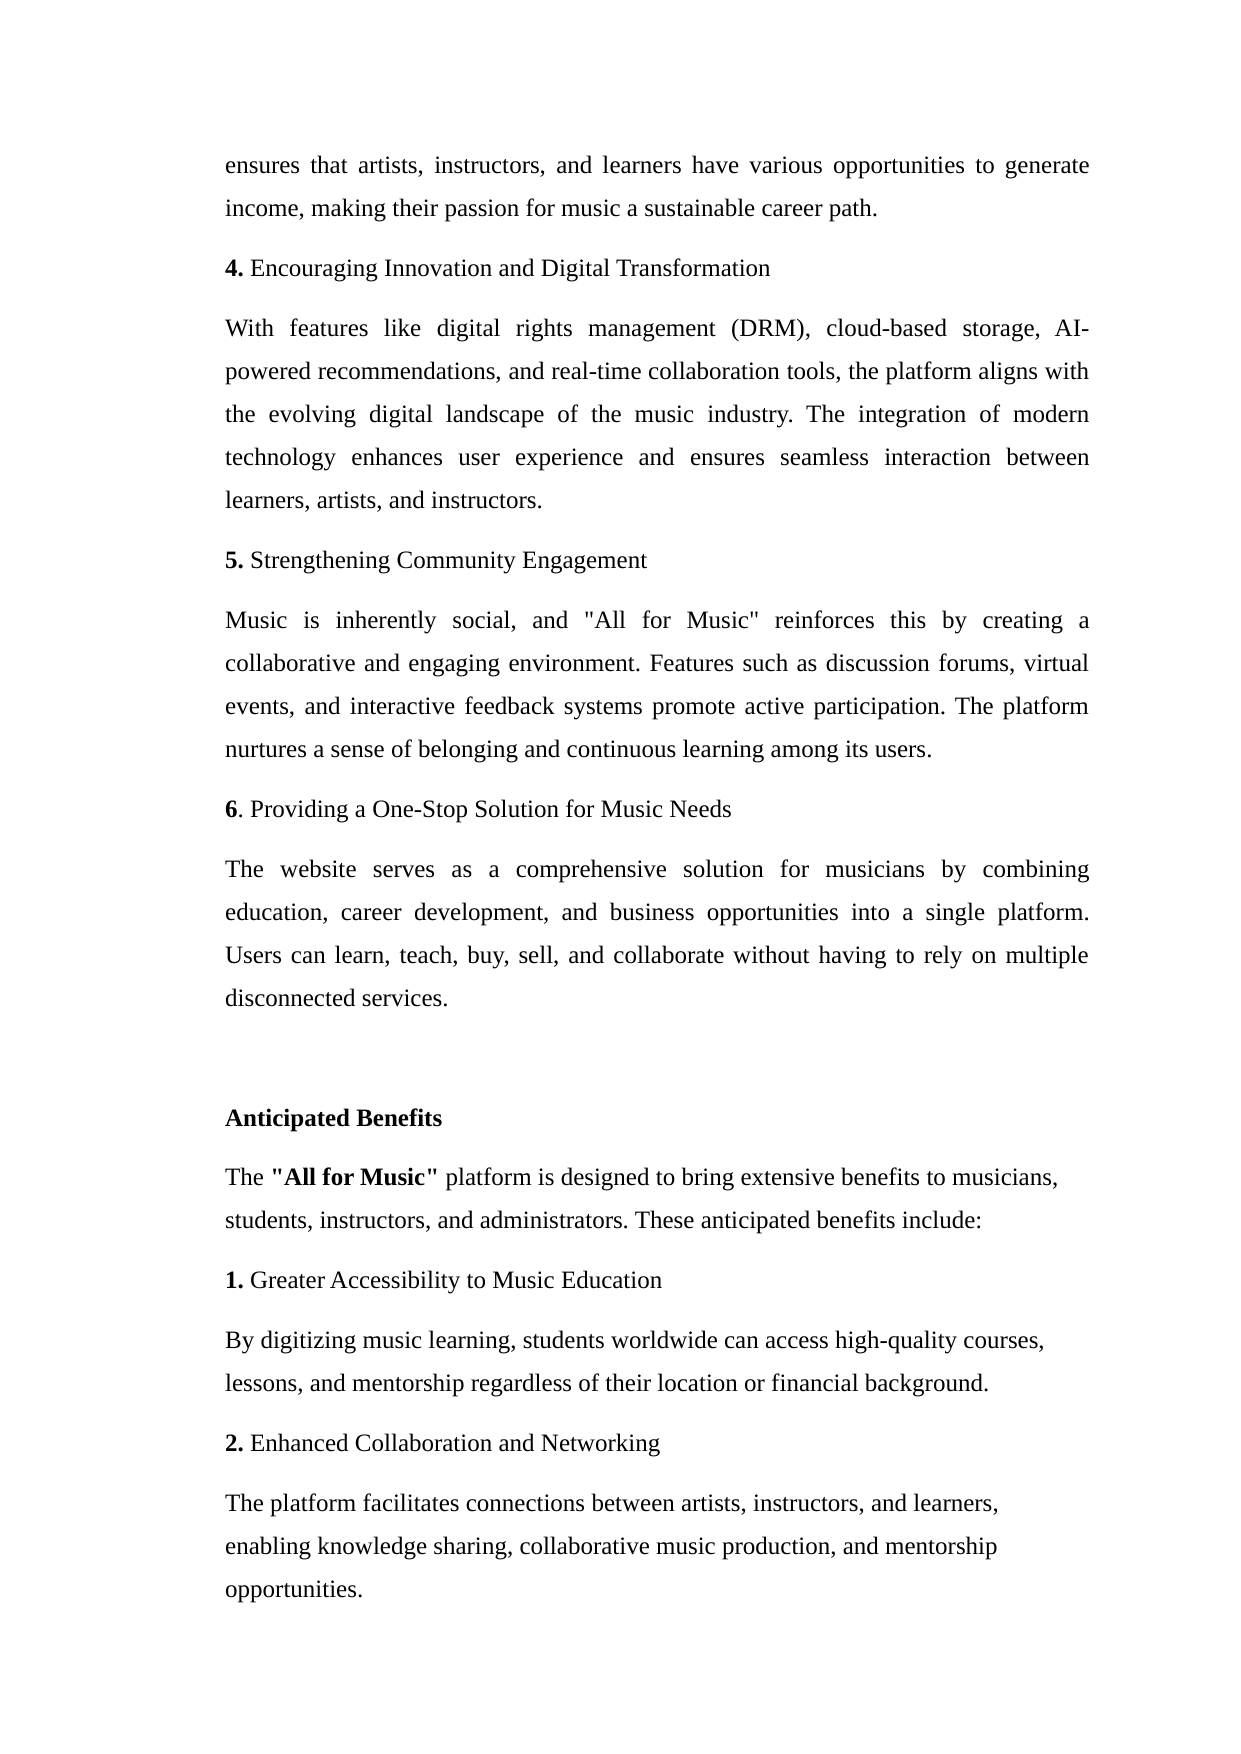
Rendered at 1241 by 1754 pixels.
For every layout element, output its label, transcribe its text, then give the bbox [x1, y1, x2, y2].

text 2. Enhanced Collaboration and Networking [225, 1428, 1090, 1457]
text By digitizing music learning, students worldwide can access high-quality courses, lessons, and mentorship regardless of their location or financial background. [225, 1325, 1090, 1397]
text Music is inherently social, and "All for Music" reinforces this by creating a collaborative and engaging environment. Features such as discussion forums, virtual events, and interactive feedback systems promote active participation. The platform nurtures a sense of belonging and continuous learning among its users. [225, 605, 1090, 763]
text The "All for Music" platform is designed to bring extensive benefits to musicians, students, instructors, and administrators. These anticipated benefits include: [225, 1162, 1090, 1234]
text Anticipated Benefits [225, 1103, 1090, 1131]
text The platform facilitates connections between artists, instructors, and learners, enabling knowledge sharing, collaborative music production, and mentorship opportunities. [225, 1488, 1090, 1603]
text 6. Providing a One-Stop Solution for Music Needs [225, 794, 1090, 823]
text 4. Encouraging Innovation and Digital Transformation [225, 253, 1090, 282]
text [225, 150, 1090, 222]
text 1. Greater Accessibility to Music Education [225, 1265, 1090, 1294]
text With features like digital rights management (DRM), cloud-based storage, AI-powered recommendations, and real-time collaboration tools, the platform aligns with the evolving digital landscape of the music industry. The integration of modern technology enhances user experience and ensures seamless interaction between learners, artists, and instructors. [225, 313, 1090, 514]
text 5. Strengthening Community Engagement [225, 545, 1090, 574]
text The website serves as a comprehensive solution for musicians by combining education, career development, and business opportunities into a single platform. Users can learn, teach, buy, sell, and collaborate without having to rely on multiple disconnected services. [225, 854, 1090, 1012]
